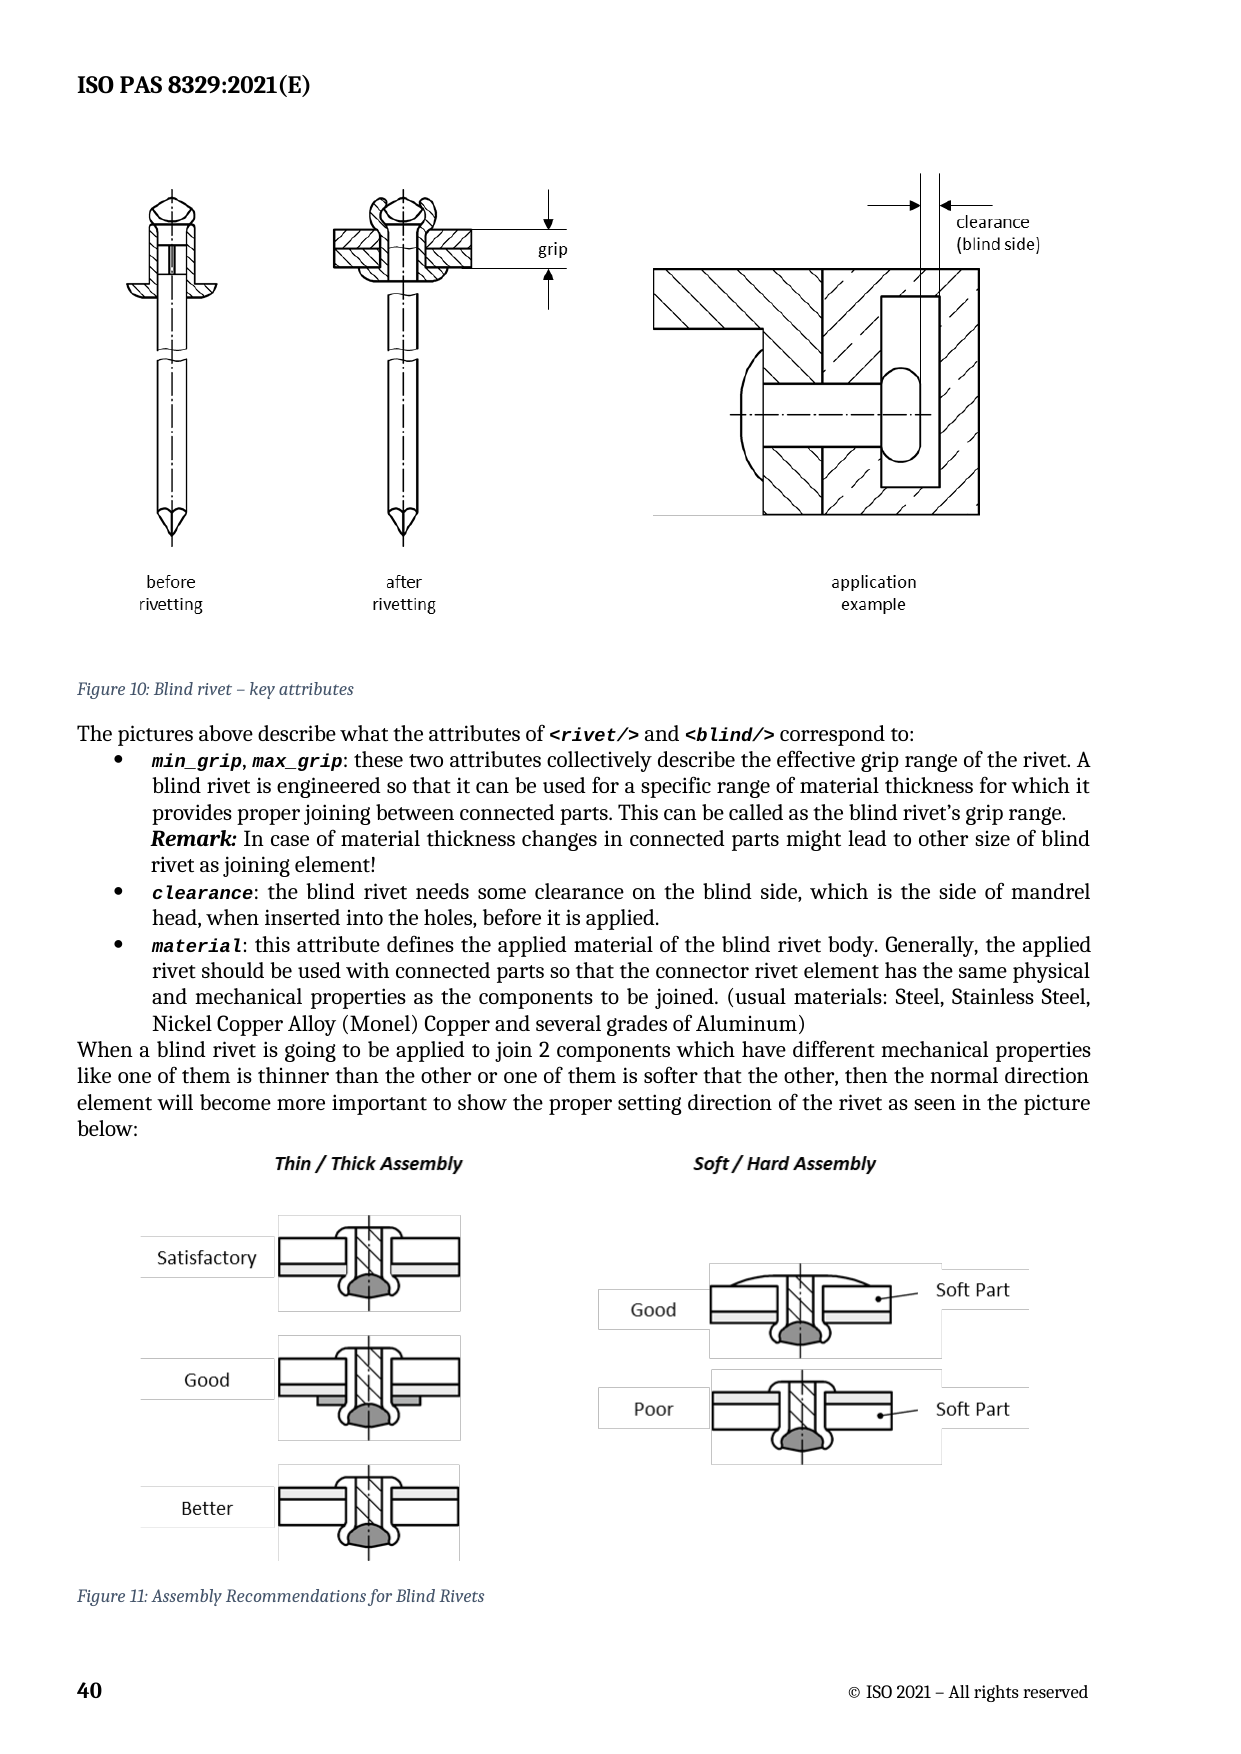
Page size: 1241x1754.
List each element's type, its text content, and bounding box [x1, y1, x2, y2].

list material: this attribute defines the applied material of the blind rivet body. Generally, the applied rivet should be used with connected parts so that the connector rivet element has the same physical and mechanical properties as the components to be joined. (usual materials: Steel, Stainless Steel, Nickel Copper Alloy (Monel) Copper and several grades of Aluminum) [114, 931, 1092, 1037]
list When a blind rivet is going to be applied to join 2 components which have different mechanical properties like one of them is thinner than the other or one of them is softer that the other, then the normal direction element will become more important to show the proper setting direction of the rivet as seen in the picture below: [77, 1037, 1092, 1142]
text Figure 11: Assembly Recommendations for Blind Rivets [77, 1585, 1092, 1607]
text Remark: In case of material thickness changes in connected parts might lead to other size of blind rivet as joining element! [151, 826, 1092, 879]
list clearance: the blind rivet needs some clearance on the blind side, which is the side of mandrel head, when inserted into the holes, before it is applied. [114, 879, 1092, 931]
list min_grip, max_grip: these two attributes collectively describe the effective grip range of the rivet. A blind rivet is engineered so that it can be used for a specific range of material thickness for which it provides proper joining between connected parts. This can be called as the blind rivet’s grip range. [114, 747, 1092, 826]
picture [113, 173, 1057, 627]
text The pictures above describe what the attributes of <rivet/> and <blind/> correspond to: [77, 721, 1092, 747]
picture [140, 1142, 1029, 1561]
text Figure 10: Blind rivet – key attributes [77, 678, 1092, 700]
